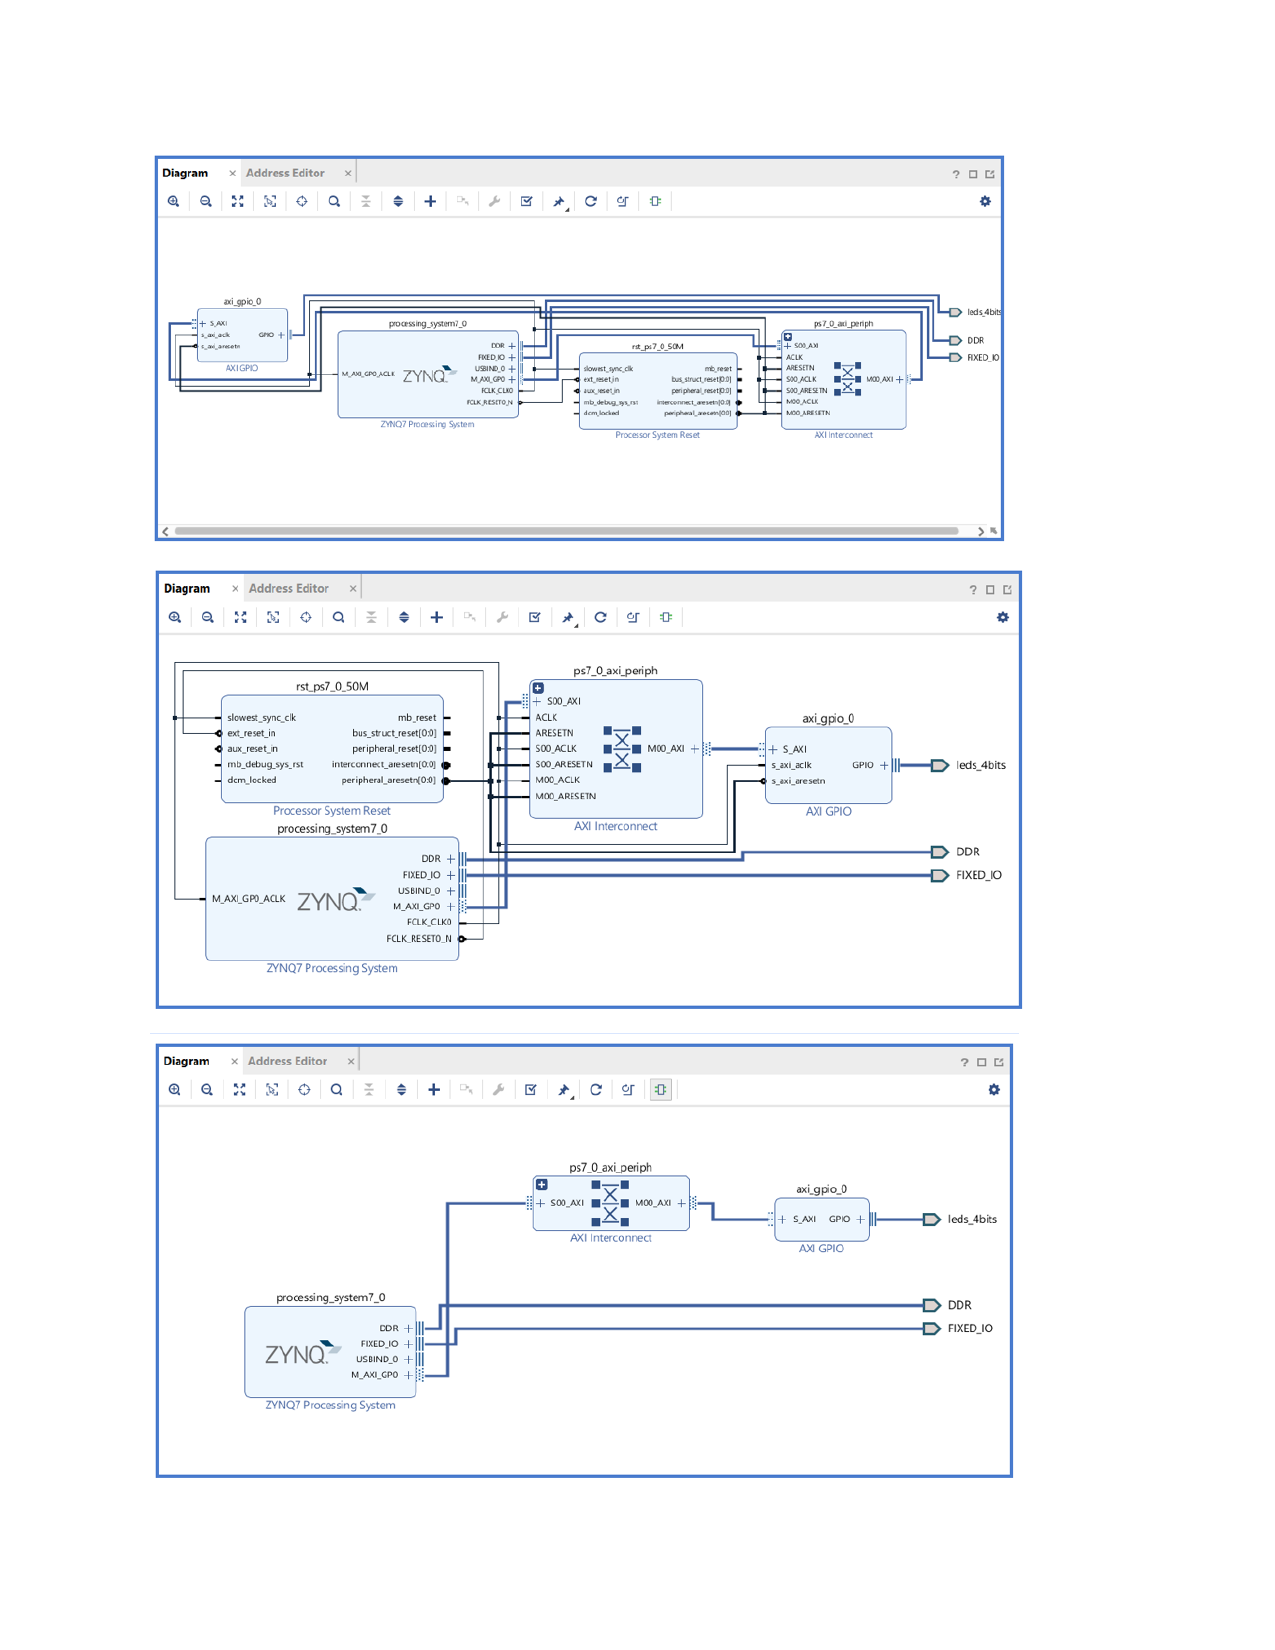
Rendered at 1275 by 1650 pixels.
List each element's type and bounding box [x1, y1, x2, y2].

picture [150, 150, 1009, 547]
picture [150, 1033, 1019, 1484]
picture [150, 565, 1028, 1015]
